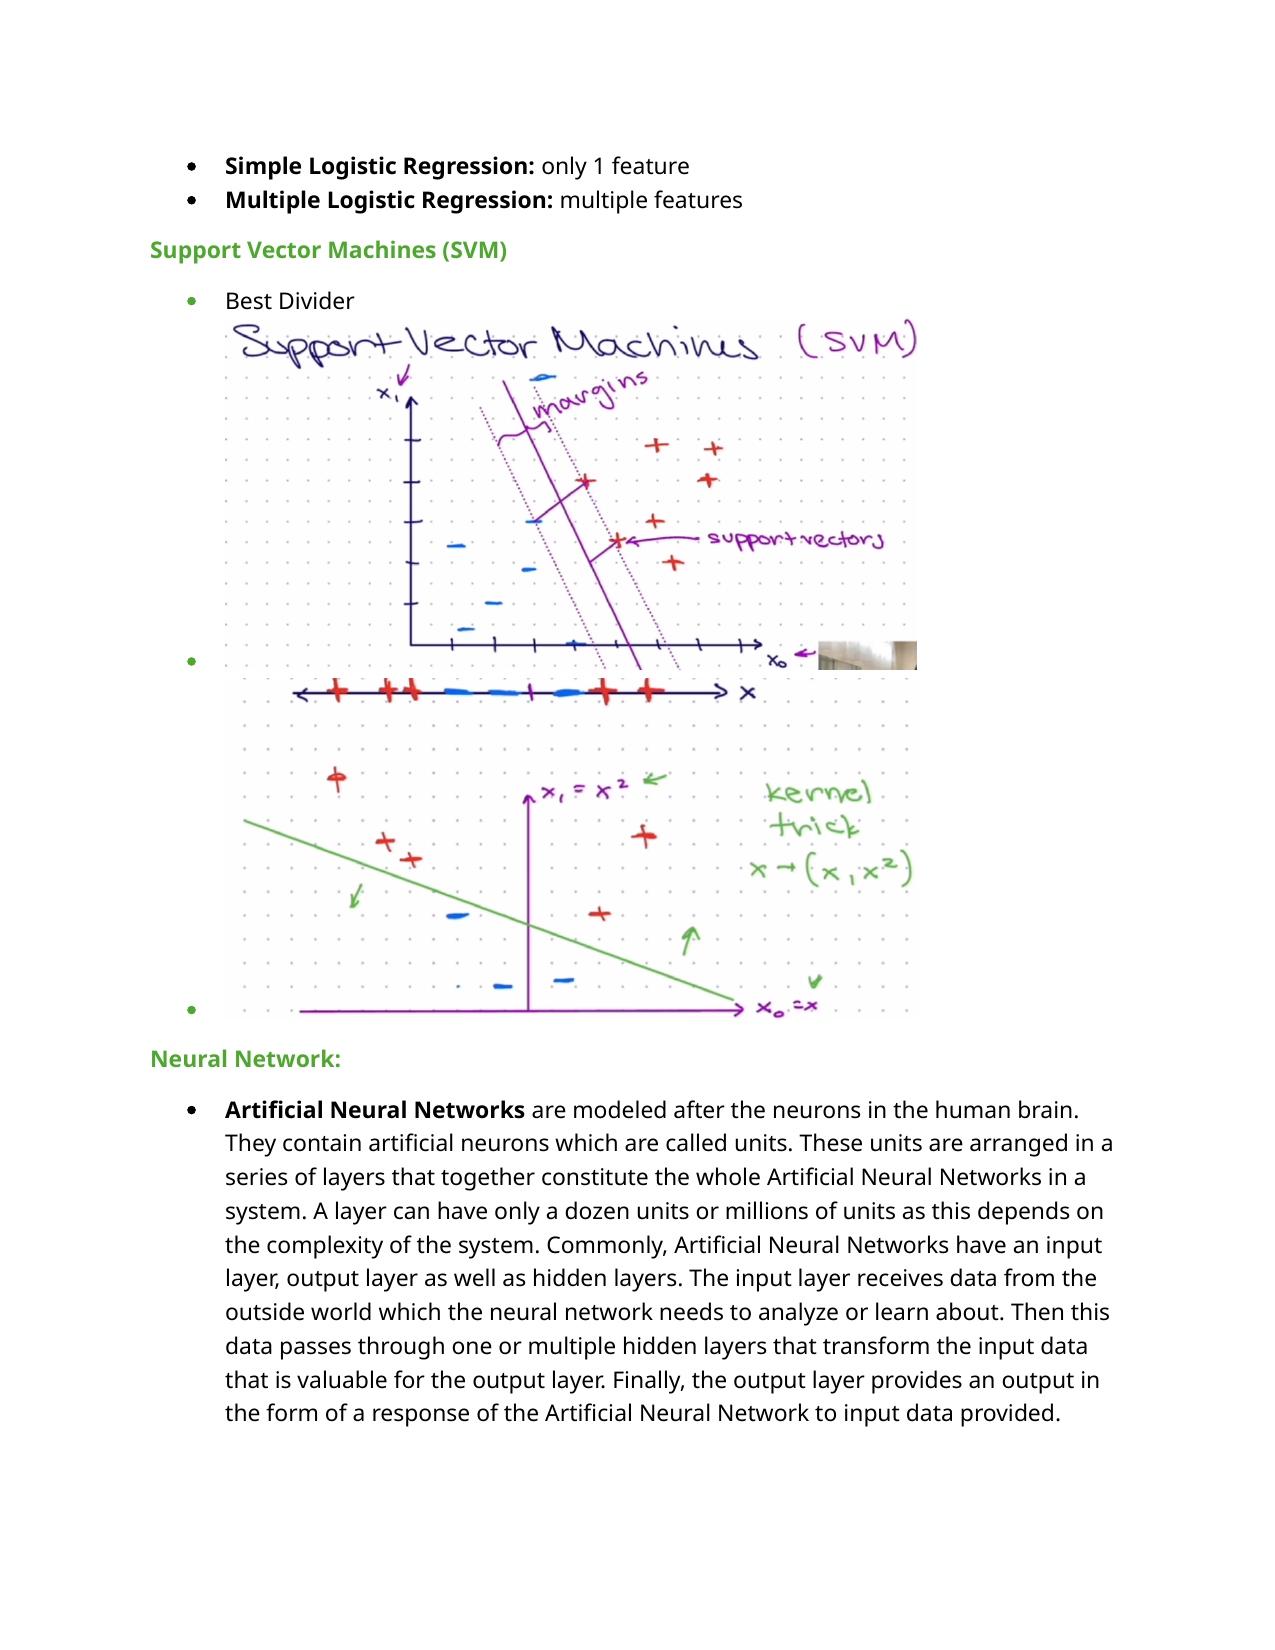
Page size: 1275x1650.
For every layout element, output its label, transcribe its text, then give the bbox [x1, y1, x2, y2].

list Simple Logistic Regression: only 1 feature [187, 150, 1125, 181]
text Support Vector Machines (SVM) [150, 234, 1125, 265]
picture [225, 678, 919, 1019]
text Neural Network: [150, 1043, 1125, 1074]
list Best Divider [187, 284, 1125, 316]
list Multiple Logistic Regression: multiple features [187, 184, 1125, 215]
list Artificial Neural Networks are modeled after the neurons in the human brain. They contain artificial neurons which are called units. These units are arranged in a series of layers that together constitute the whole Artificial Neural Networks in a system. A layer can have only a dozen units or millions of units as this depends on the complexity of the system. Commonly, Artificial Neural Networks have an input layer, output layer as well as hidden layers. The input layer receives data from the outside world which the neural network needs to analyze or learn about. Then this data passes through one or multiple hidden layers that transform the input data that is valuable for the output layer. Finally, the output layer provides an output in the form of a response of the Artificial Neural Network to input data provided. [187, 1094, 1125, 1429]
picture [225, 318, 917, 670]
